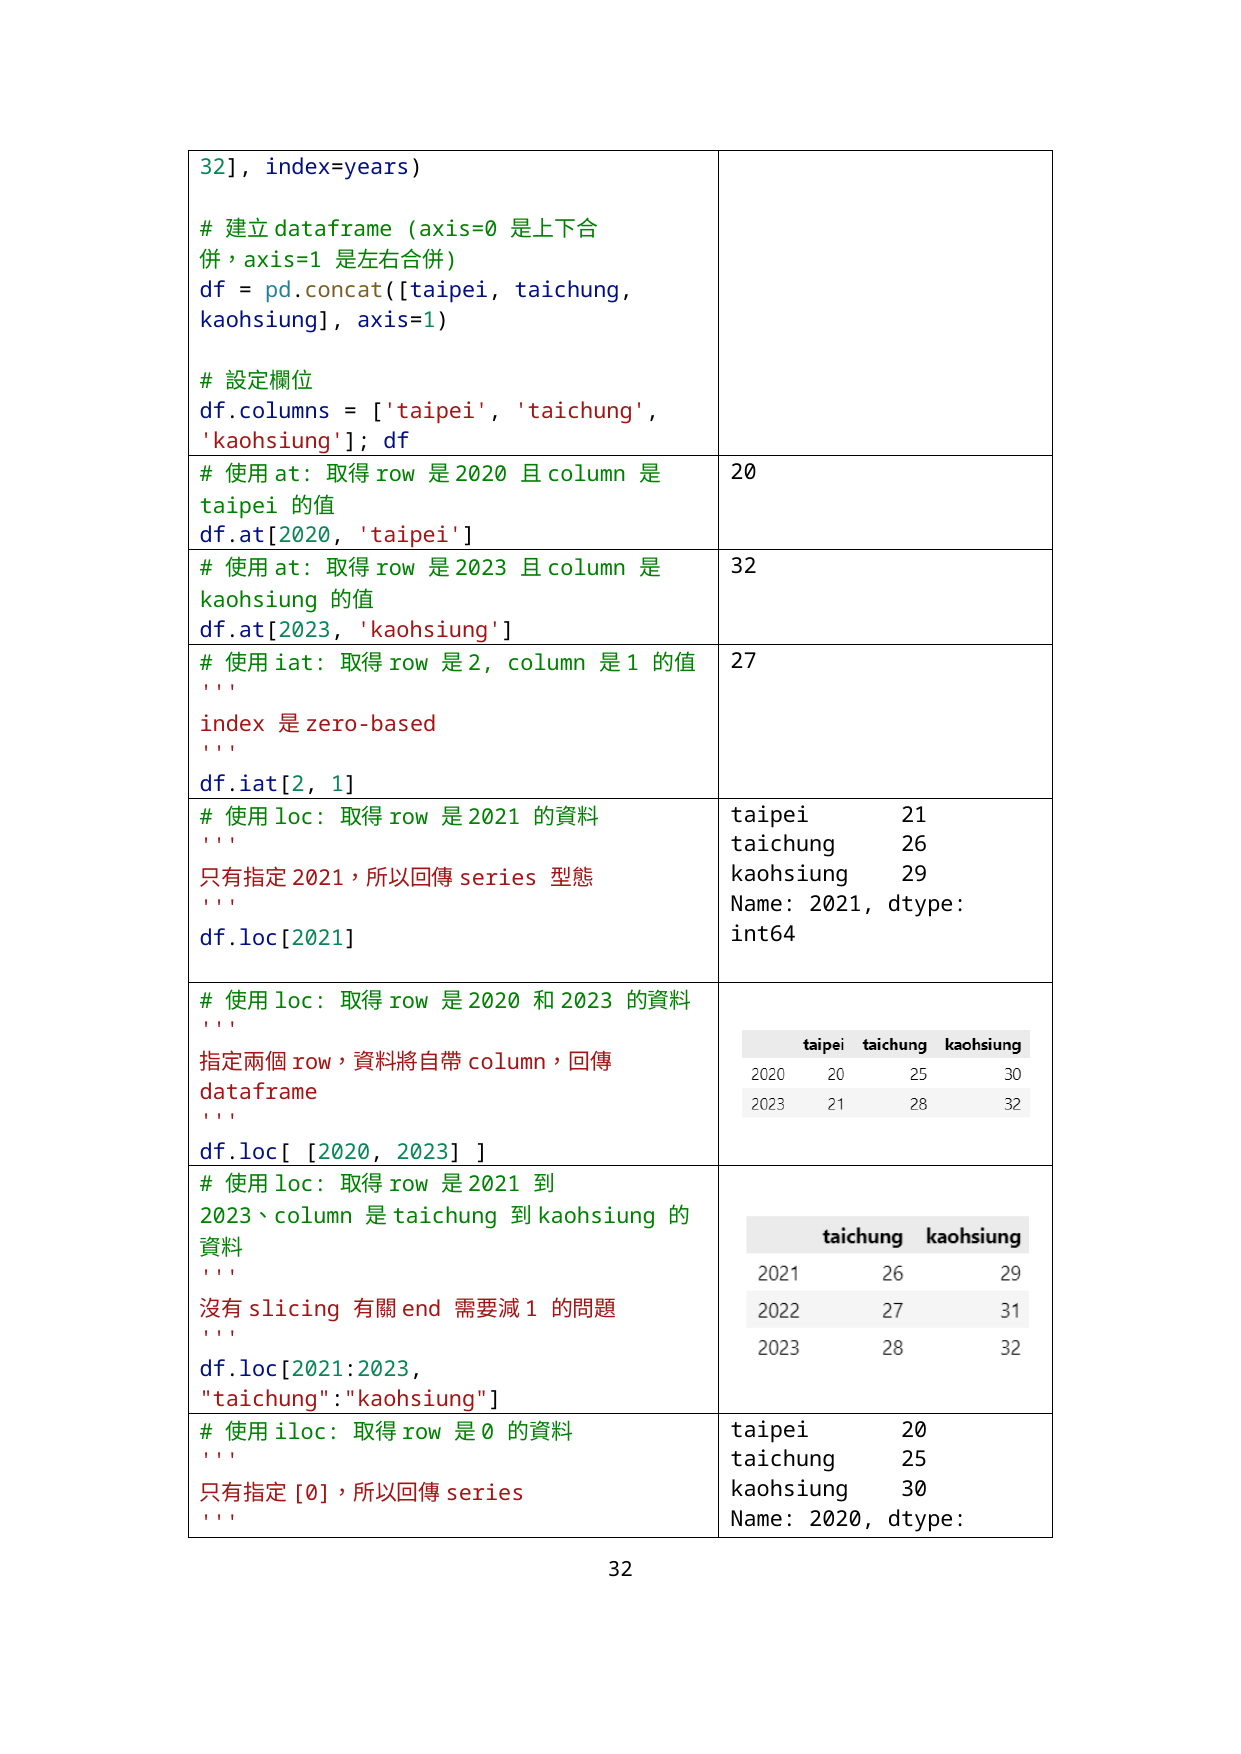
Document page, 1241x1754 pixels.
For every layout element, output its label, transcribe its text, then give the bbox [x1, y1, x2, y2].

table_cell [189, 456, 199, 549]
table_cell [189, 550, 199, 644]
table_cell [719, 151, 1052, 455]
table_cell taipei 21 taichung 26 kaohsiung 29 Name: 2021, dtype: int64 [719, 799, 1052, 982]
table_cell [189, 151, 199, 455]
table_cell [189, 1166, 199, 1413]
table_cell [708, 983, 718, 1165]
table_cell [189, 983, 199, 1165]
table_cell 32 [719, 550, 1052, 644]
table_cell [719, 1414, 1052, 1537]
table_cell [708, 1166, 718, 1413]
picture [742, 1214, 1029, 1365]
picture [741, 1030, 1030, 1118]
table_cell [719, 983, 1052, 1165]
table_cell [719, 1166, 1052, 1413]
table_cell 27 [719, 645, 1052, 798]
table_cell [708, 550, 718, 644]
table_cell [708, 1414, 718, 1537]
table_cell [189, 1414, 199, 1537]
table_cell 20 [719, 456, 1052, 549]
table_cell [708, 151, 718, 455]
table_cell # 使用 loc: 取得 row 是 2021 的資料 ''' 只有指定 2021，所以回傳 series 型態 ''' df.loc[2021] [189, 799, 718, 982]
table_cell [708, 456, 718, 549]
